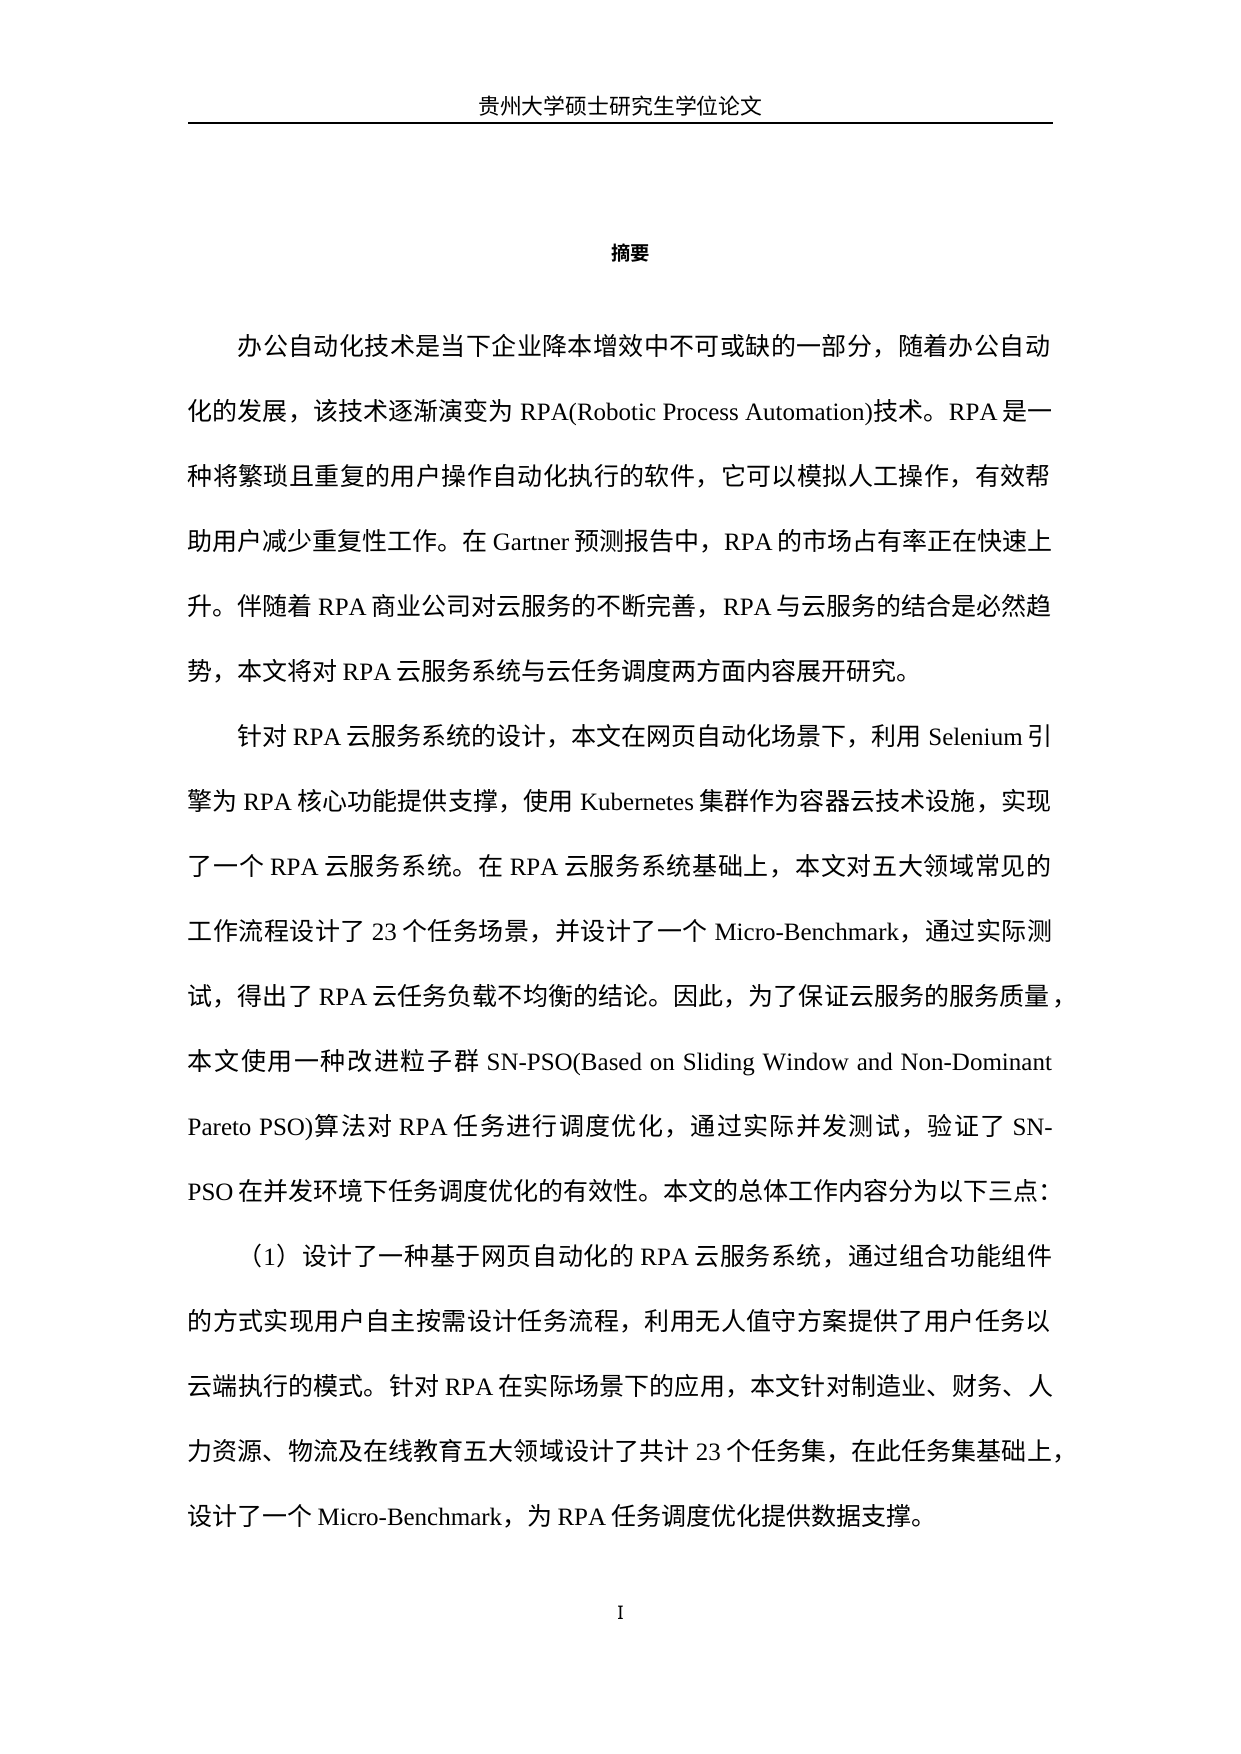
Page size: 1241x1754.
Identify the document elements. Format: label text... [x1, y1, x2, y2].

list （1）设计了一种基于网页自动化的RPA云服务系统，通过组合功能组件的方式实现用户自主按需设计任务流程，利用无人值守方案提供了用户任务以云端执行的模式。针对RPA在实际场景下的应用，本文针对制造业、财务、人力资源、物流及在线教育五大领域设计了共计23个任务集，在此任务集基础上，设计了一个Micro-Benchmark，为RPA任务调度优化提供数据支撑。 [187, 1222, 1053, 1547]
text 针对RPA云服务系统的设计，本文在网页自动化场景下，利用Selenium引擎为RPA核心功能提供支撑，使用Kubernetes集群作为容器云技术设施，实现了一个RPA云服务系统。在RPA云服务系统基础上，本文对五大领域常见的工作流程设计了23个任务场景，并设计了一个Micro-Benchmark，通过实际测试，得出了RPA云任务负载不均衡的结论。因此，为了保证云服务的服务质量，本文使用一种改进粒子群SN-PSO(Based on Sliding Window and Non-Dominant Pareto PSO)算法对RPA任务进行调度优化，通过实际并发测试，验证了SN-PSO在并发环境下任务调度优化的有效性。本文的总体工作内容分为以下三点： [187, 702, 1053, 1222]
subtitle 摘要 [208, 210, 1053, 275]
text 办公自动化技术是当下企业降本增效中不可或缺的一部分，随着办公自动化的发展，该技术逐渐演变为RPA(Robotic Process Automation)技术。RPA是一种将繁琐且重复的用户操作自动化执行的软件，它可以模拟人工操作，有效帮助用户减少重复性工作。在Gartner预测报告中，RPA的市场占有率正在快速上升。伴随着RPA商业公司对云服务的不断完善，RPA与云服务的结合是必然趋势，本文将对RPA云服务系统与云任务调度两方面内容展开研究。 [187, 312, 1053, 702]
